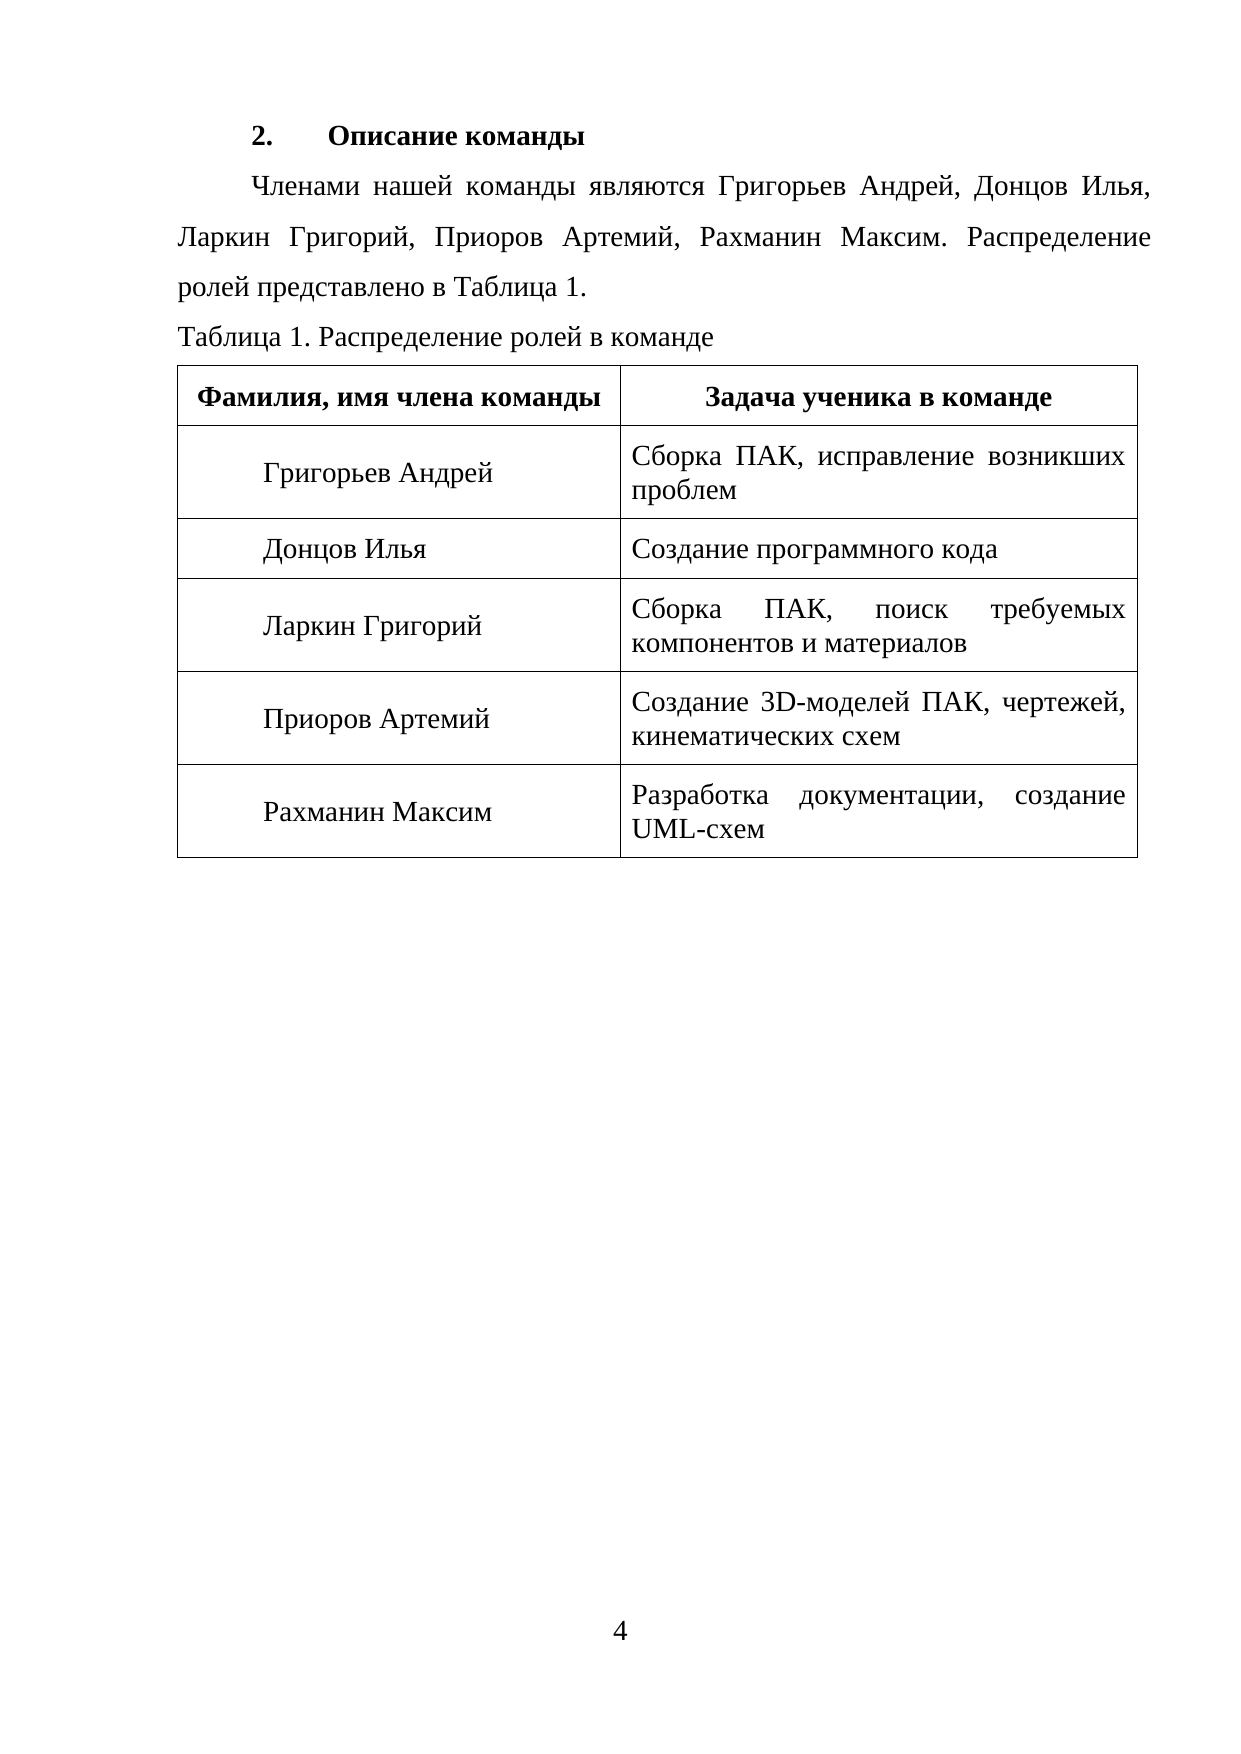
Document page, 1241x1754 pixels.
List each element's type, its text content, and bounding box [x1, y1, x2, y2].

table_header Фамилия, имя члена команды [178, 366, 620, 425]
table_cell Рахманин Максим [178, 765, 620, 857]
table_cell Донцов Илья [178, 519, 620, 578]
table_cell Создание программного кода [621, 519, 1137, 578]
table_cell Григорьев Андрей [178, 426, 620, 518]
text Описание команды [177, 118, 1152, 152]
table_cell Разработка документации, создание UML-схем [621, 765, 1137, 857]
table_cell Создание 3D-моделей ПАК, чертежей, кинематических схем [621, 672, 1137, 764]
text Таблица 1. Распределение ролей в команде [177, 319, 1152, 353]
table_header Задача ученика в команде [621, 366, 1137, 425]
table_cell Сборка ПАК, поиск требуемых компонентов и материалов [621, 579, 1137, 671]
table_cell Приоров Артемий [178, 672, 620, 764]
table_cell Ларкин Григорий [178, 579, 620, 671]
table_cell Сборка ПАК, исправление возникших проблем [621, 426, 1137, 518]
text Членами нашей команды являются Григорьев Андрей, Донцов Илья, Ларкин Григорий, Приоров Артемий, Рахманин Максим. Распределение ролей представлено в Таблица 1. [177, 168, 1152, 303]
